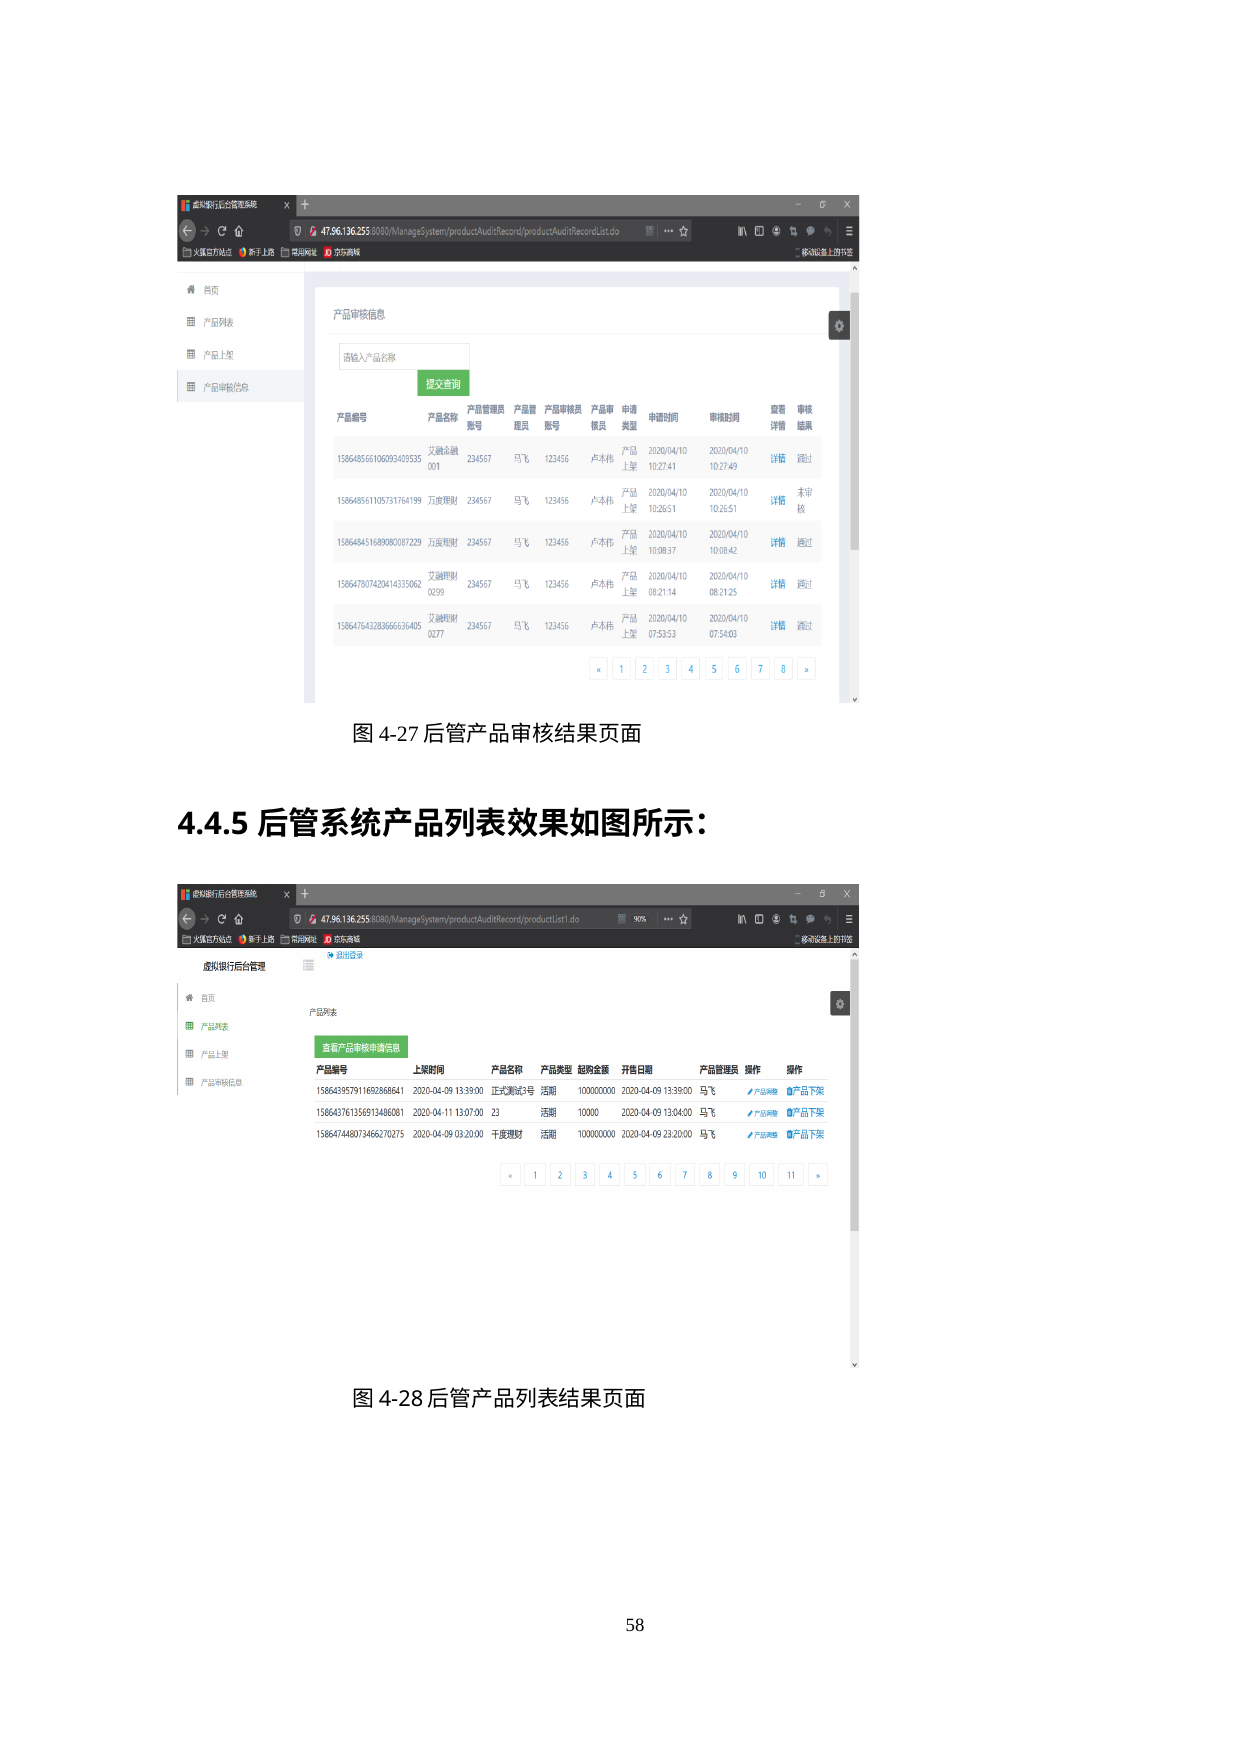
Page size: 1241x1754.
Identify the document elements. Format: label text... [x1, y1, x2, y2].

picture [177, 884, 860, 1368]
text 图4-27后管产品审核结果页面 [308, 716, 1092, 747]
list 4.4.5 后管系统产品列表效果如图所示： [177, 801, 1092, 843]
list 图4-28后管产品列表结果页面 [308, 1381, 1092, 1413]
picture [177, 195, 860, 703]
